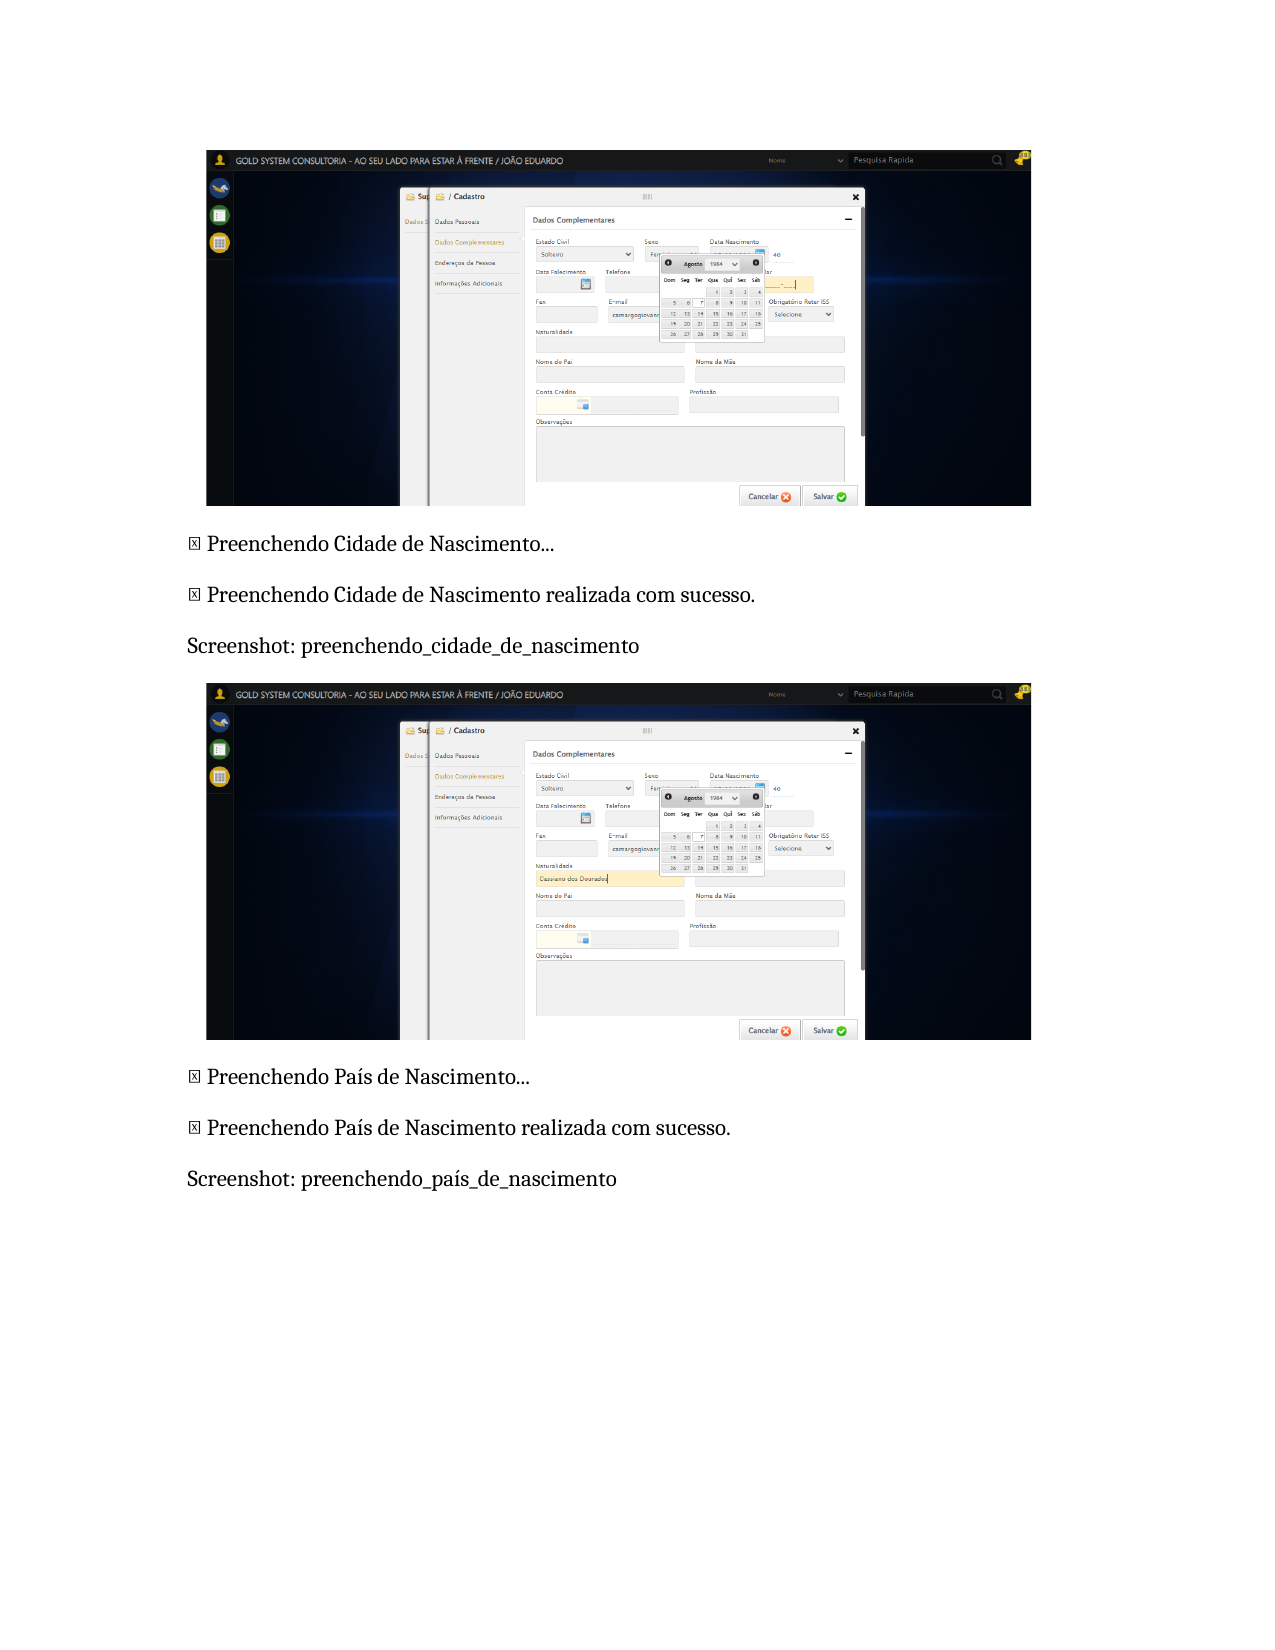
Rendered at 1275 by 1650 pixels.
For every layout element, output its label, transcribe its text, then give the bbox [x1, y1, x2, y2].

picture [206, 683, 1032, 1040]
text Screenshot: preenchendo_cidade_de_nascimento [187, 632, 1087, 659]
text 🔄 Preenchendo País de Nascimento... [187, 1064, 1087, 1090]
text 🔄 Preenchendo Cidade de Nascimento... [187, 530, 1087, 557]
text ✅ Preenchendo País de Nascimento realizada com sucesso. [187, 1115, 1087, 1141]
text Screenshot: preenchendo_país_de_nascimento [187, 1166, 1087, 1192]
picture [206, 150, 1032, 506]
text ✅ Preenchendo Cidade de Nascimento realizada com sucesso. [187, 581, 1087, 608]
